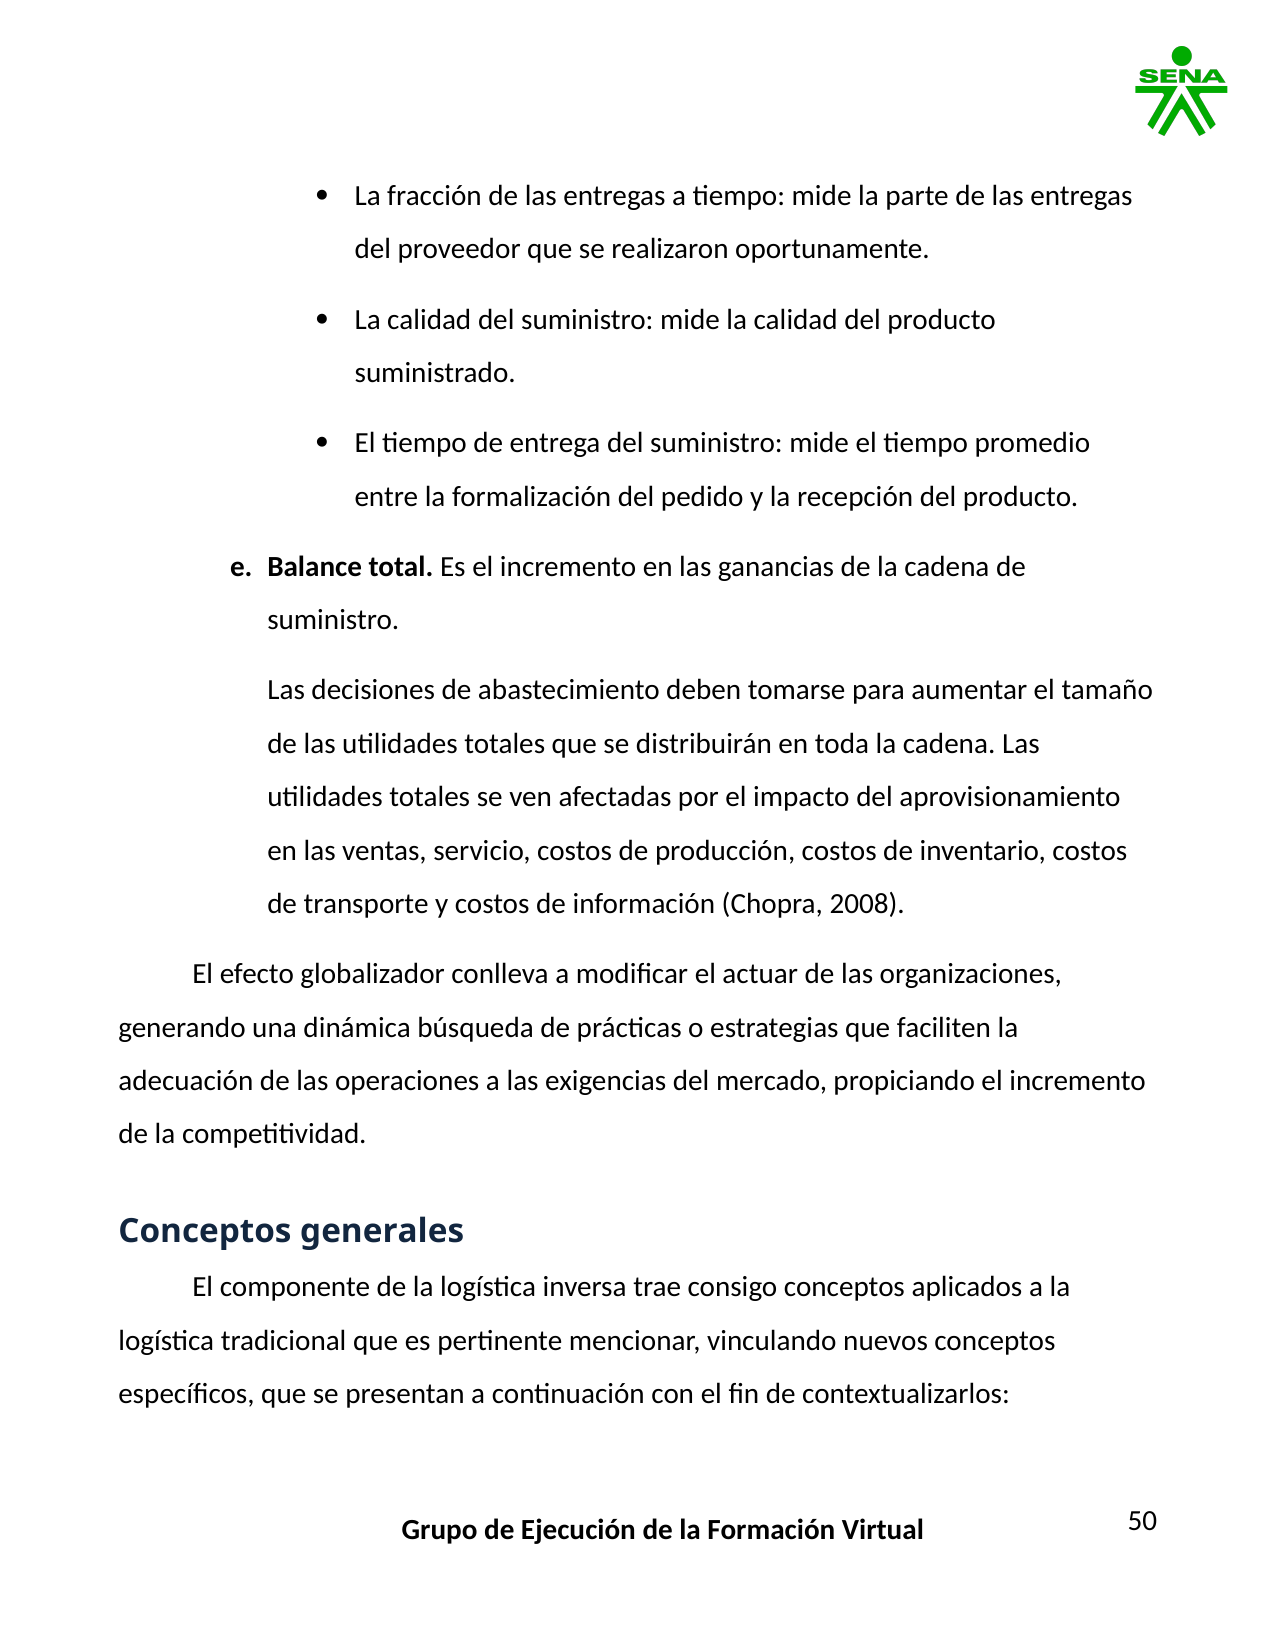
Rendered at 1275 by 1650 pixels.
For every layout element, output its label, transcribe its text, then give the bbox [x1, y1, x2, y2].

subtitle Conceptos generales [118, 1206, 1157, 1252]
list La fracción de las entregas a tiempo: mide la parte de las entregas del proveedor que se realizaron oportunamente. [317, 177, 1157, 266]
list Las decisiones de abastecimiento deben tomarse para aumentar el tamaño de las utilidades totales que se distribuirán en toda la cadena. Las utilidades totales se ven afectadas por el impacto del aprovisionamiento en las ventas, servicio, costos de producción, costos de inventario, costos de transporte y costos de información (Chopra, 2008). [267, 671, 1157, 921]
list Balance total. Es el incremento en las ganancias de la cadena de suministro. [230, 548, 1157, 637]
text El efecto globalizador conlleva a modificar el actuar de las organizaciones, generando una dinámica búsqueda de prácticas o estrategias que faciliten la adecuación de las operaciones a las exigencias del mercado, propiciando el incremento de la competitividad. [118, 955, 1157, 1151]
text El componente de la logística inversa trae consigo conceptos aplicados a la logística tradicional que es pertinente mencionar, vinculando nuevos conceptos específicos, que se presentan a continuación con el fin de contextualizarlos: [118, 1268, 1157, 1411]
list La calidad del suministro: mide la calidad del producto suministrado. [317, 301, 1157, 390]
list El tiempo de entrega del suministro: mide el tiempo promedio entre la formalización del pedido y la recepción del producto. [317, 424, 1157, 513]
picture [1135, 46, 1228, 136]
